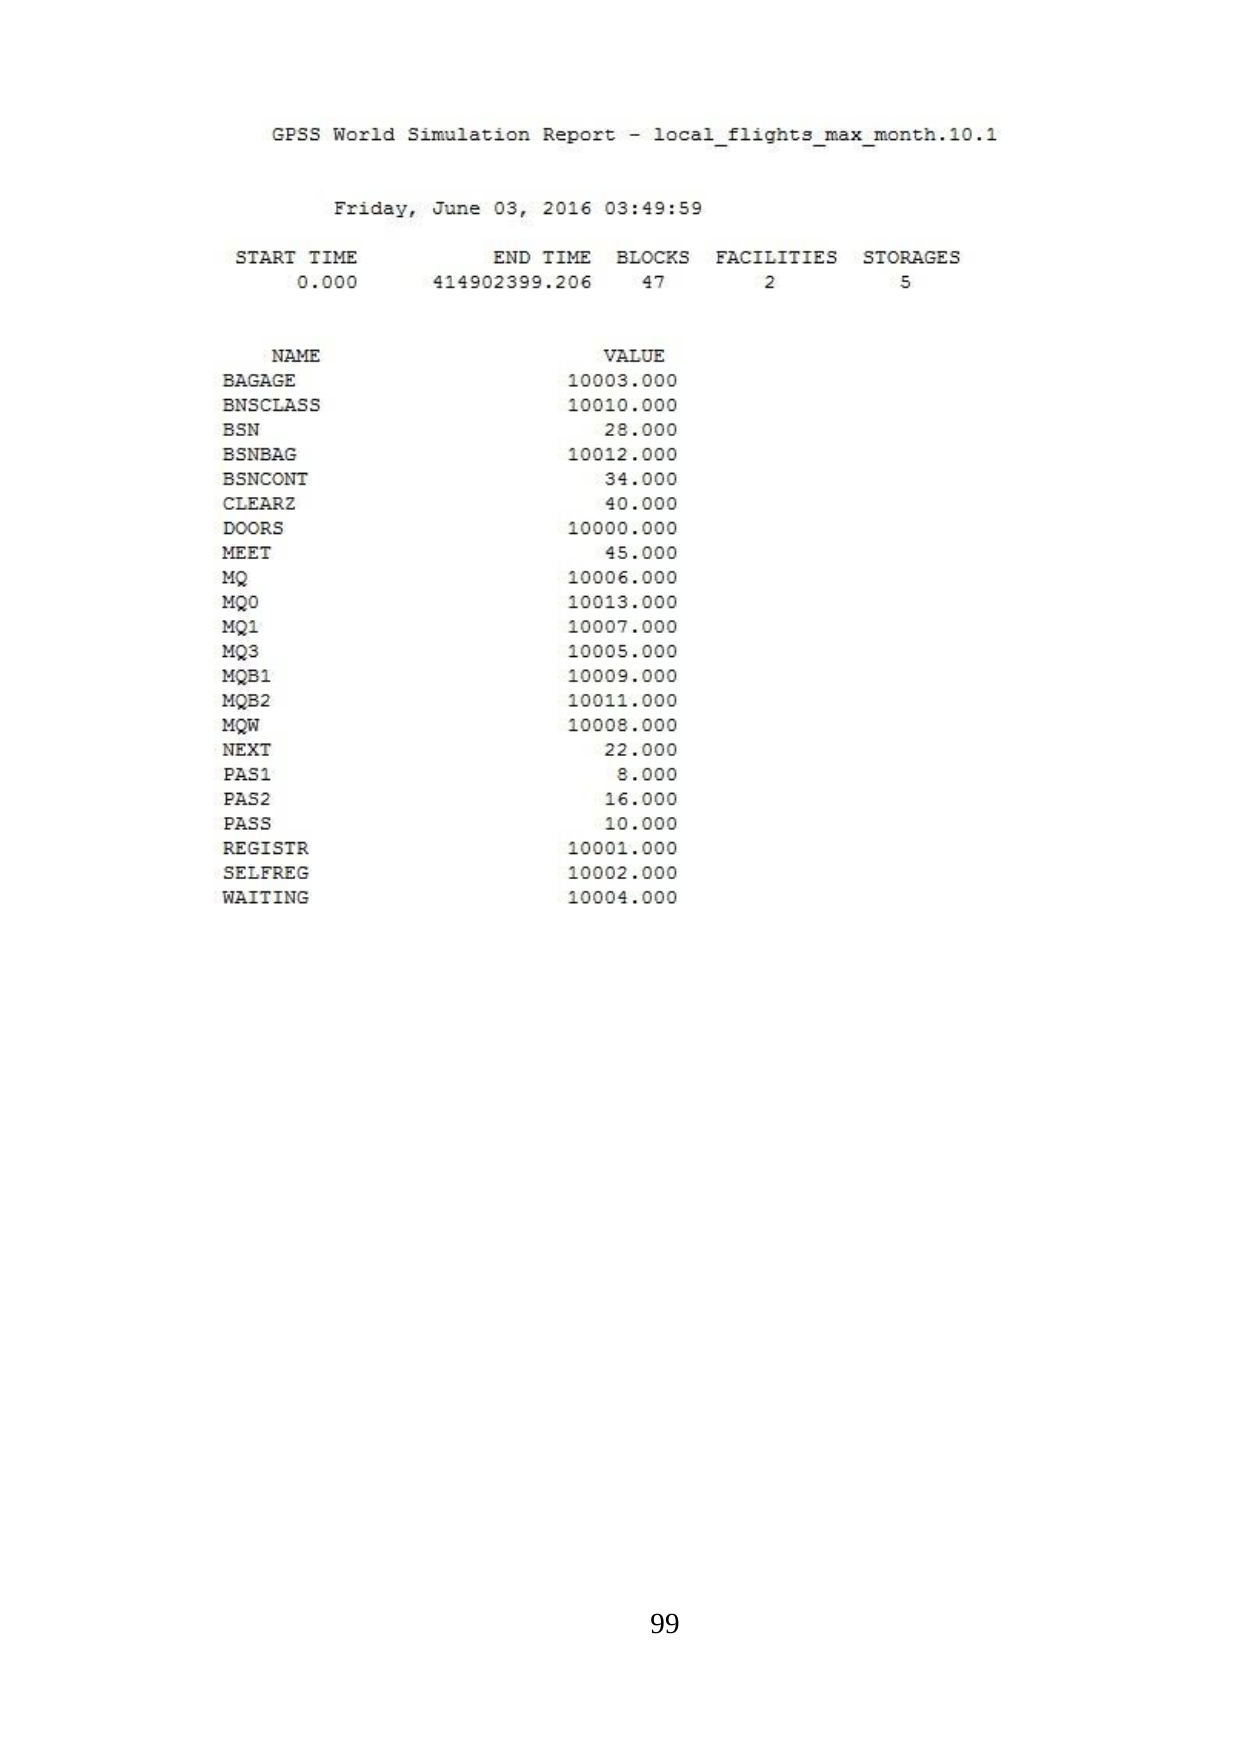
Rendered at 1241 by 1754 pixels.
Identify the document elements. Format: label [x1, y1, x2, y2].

picture [189, 116, 1018, 916]
